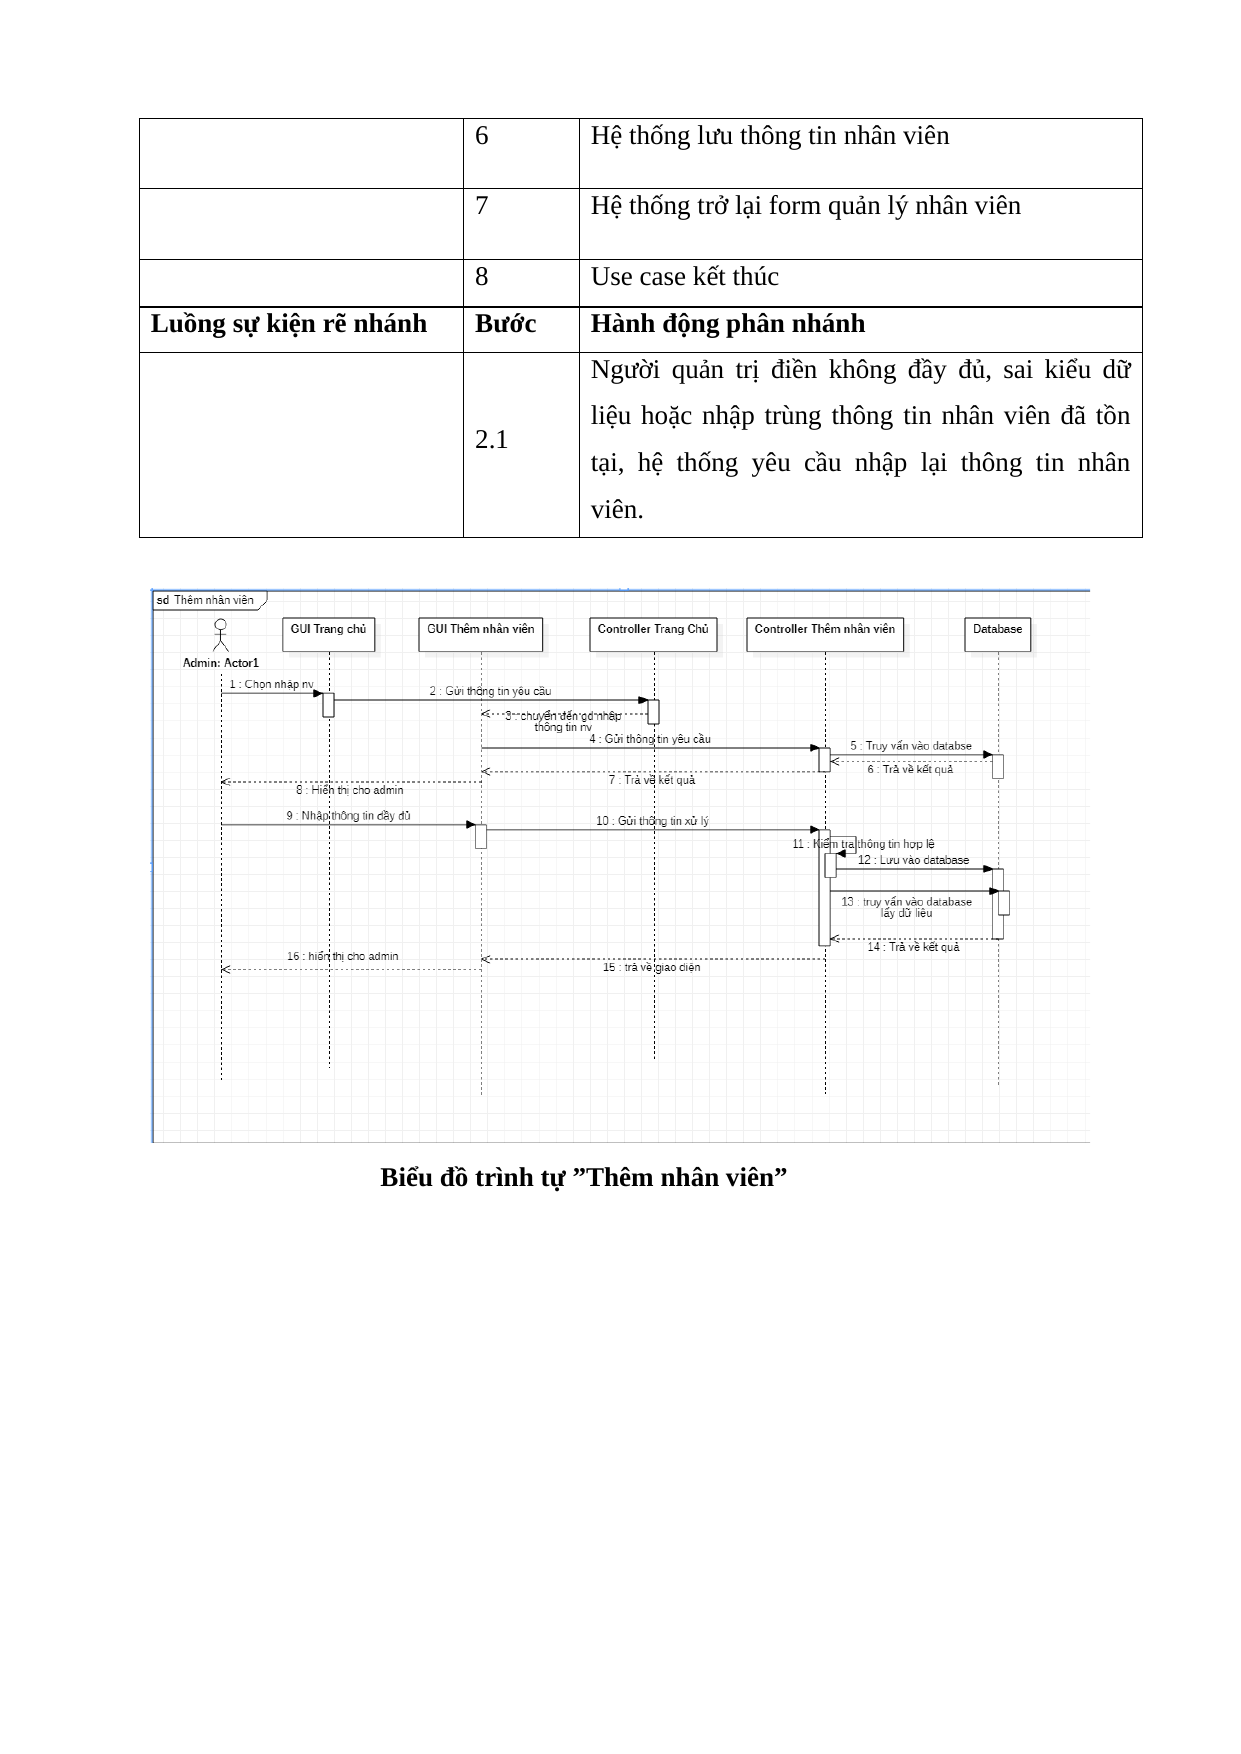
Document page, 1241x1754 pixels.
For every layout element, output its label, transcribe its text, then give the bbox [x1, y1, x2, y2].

table_cell 2.1 [464, 353, 579, 537]
table_cell 6 [464, 119, 579, 188]
table_cell [140, 353, 463, 537]
table_cell Luồng sự kiện rẽ nhánh [140, 308, 463, 352]
text Biểu đồ trình tự ”Thêm nhân viên” [150, 1161, 1109, 1192]
table_cell [140, 119, 463, 188]
table_cell Người quản trị điền không đầy đủ, sai kiểu dữ liệu hoặc nhập trùng thông tin nhân viên đã tồn tại, hệ thống yêu cầu nhập lại thông tin nhân viên. [580, 353, 1142, 537]
table_cell Hệ thống trở lại form quản lý nhân viên [580, 189, 1142, 259]
table_cell Bước [464, 308, 579, 352]
table_cell Hành động phân nhánh [580, 308, 1142, 352]
table_cell [140, 260, 463, 306]
table_cell [140, 189, 463, 259]
table_cell 8 [464, 260, 579, 306]
table_cell 7 [464, 189, 579, 259]
picture [150, 588, 1091, 1143]
table_cell Hệ thống lưu thông tin nhân viên [580, 119, 1142, 188]
table_cell Use case kết thúc [580, 260, 1142, 306]
